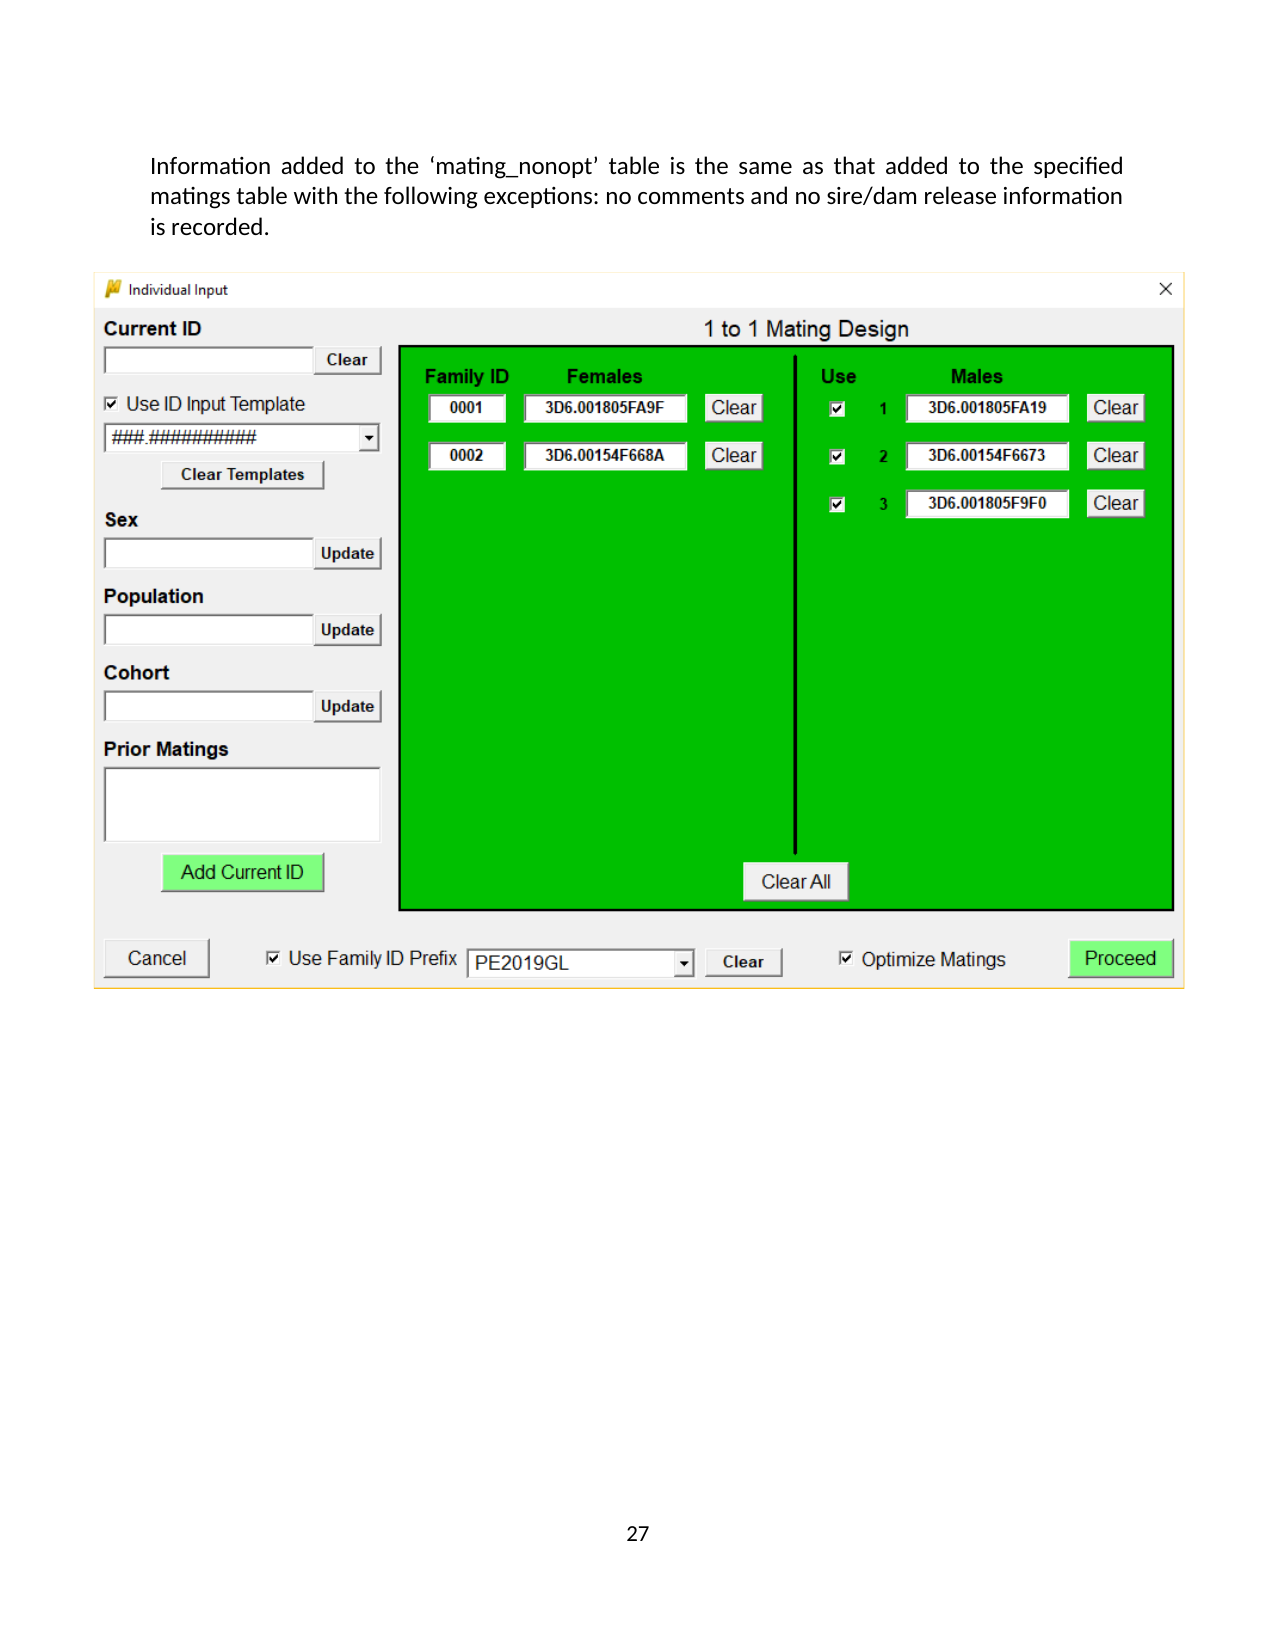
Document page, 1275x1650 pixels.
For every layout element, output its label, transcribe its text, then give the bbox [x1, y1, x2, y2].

text Information added to the ‘mating_nonopt’ table is the same as that added to the specified matings table with the following exceptions: no comments and no sire/dam release information is recorded. [150, 150, 1125, 242]
picture [93, 272, 1185, 989]
